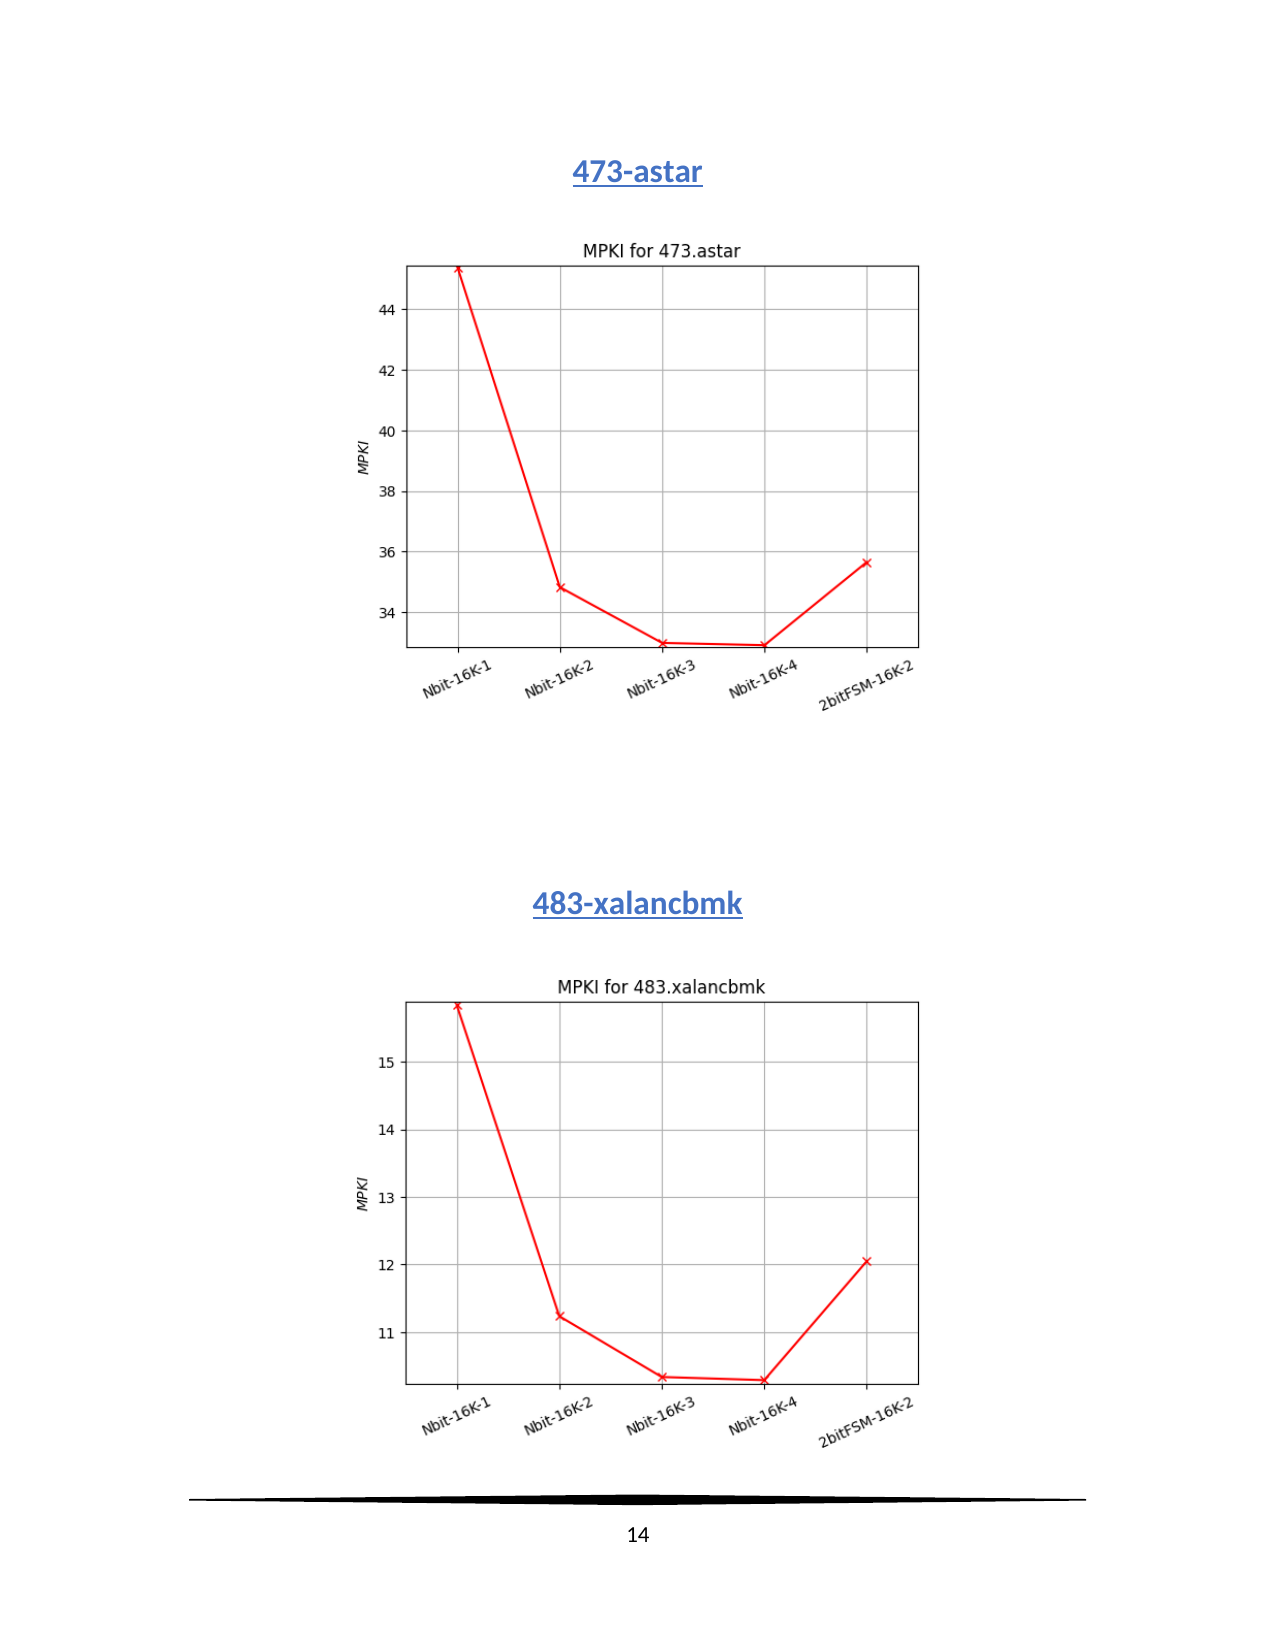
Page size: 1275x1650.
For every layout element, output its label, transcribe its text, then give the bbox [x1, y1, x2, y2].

text 483-xalancbmk [187, 882, 1087, 923]
text 473-astar [187, 150, 1087, 191]
picture [326, 948, 949, 1481]
picture [327, 212, 948, 744]
